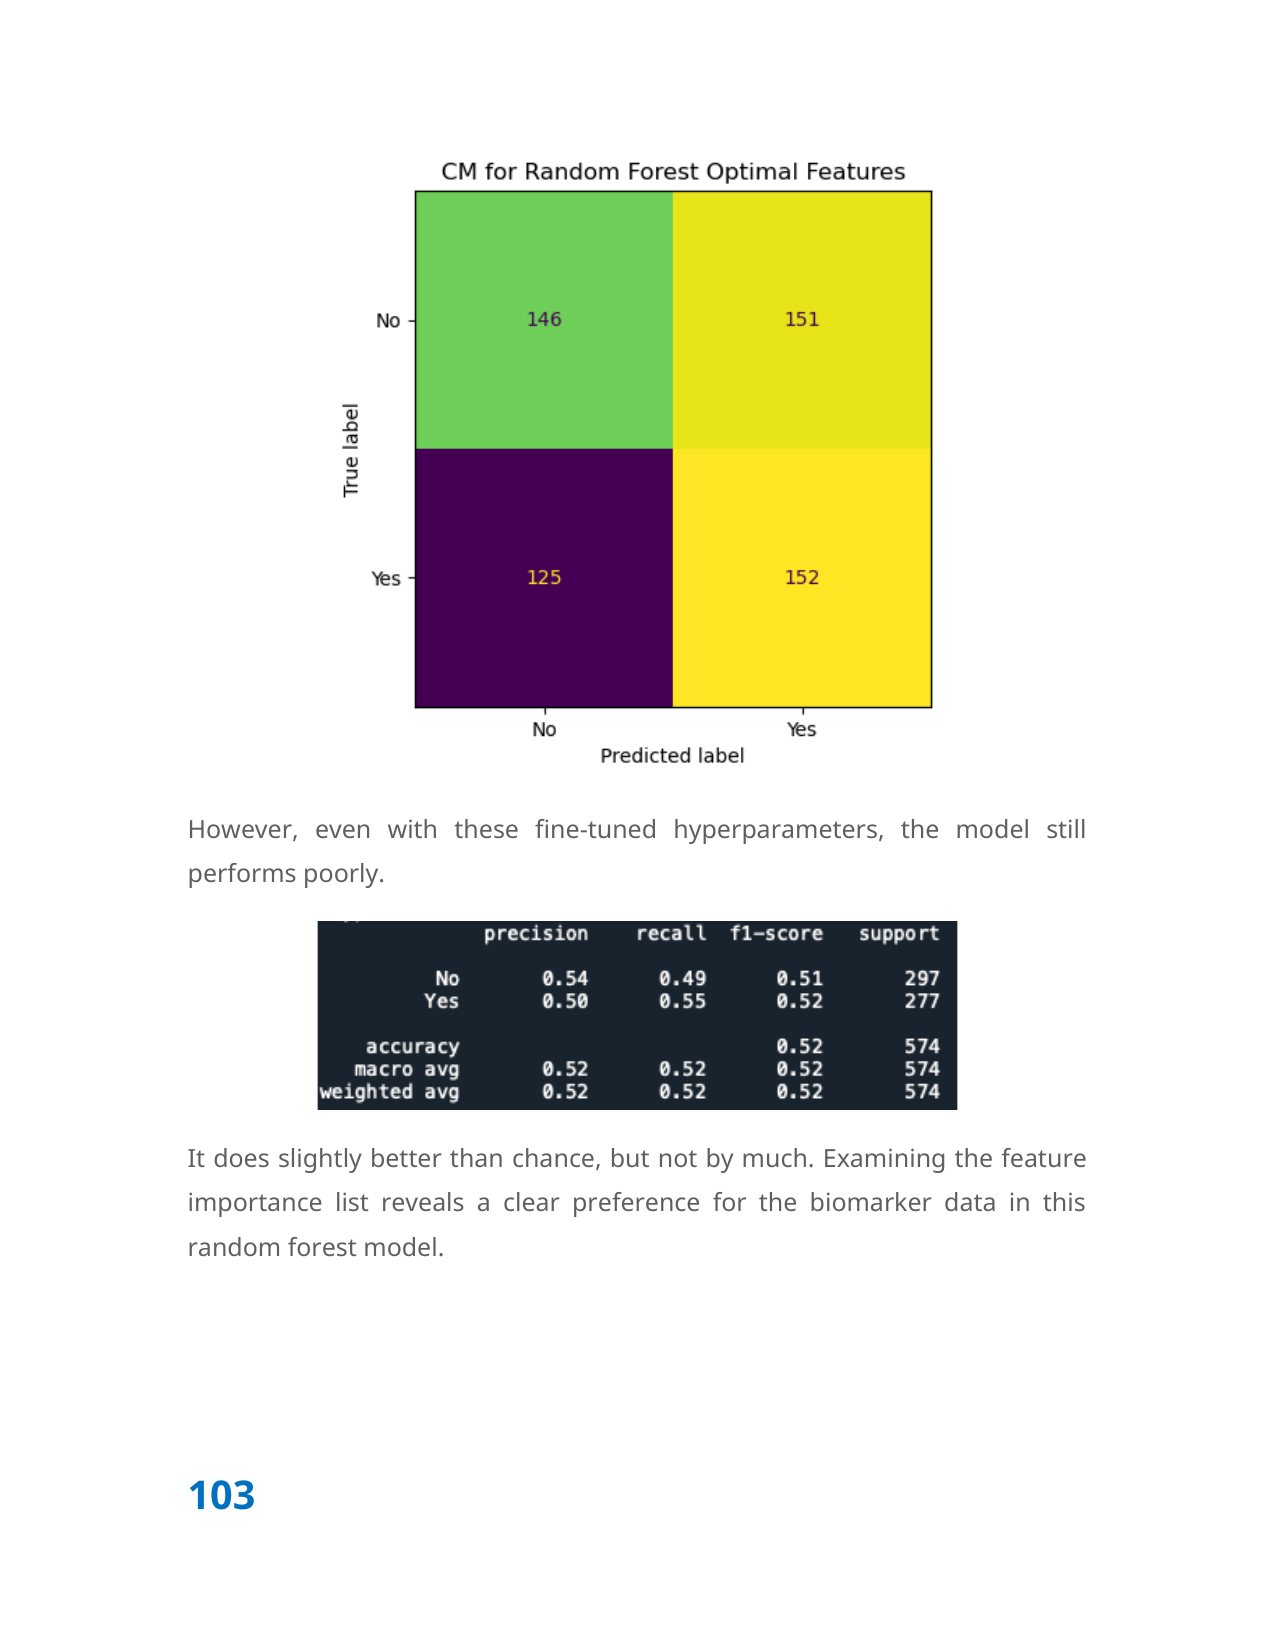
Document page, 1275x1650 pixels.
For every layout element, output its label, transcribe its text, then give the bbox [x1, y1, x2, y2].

text However, even with these fine-tuned hyperparameters, the model still performs poorly. [187, 812, 1087, 890]
text It does slightly better than chance, but not by much. Examining the feature importance list reveals a clear preference for the biomarker data in this random forest model. [187, 1141, 1087, 1263]
picture [330, 150, 945, 781]
picture [317, 921, 958, 1110]
